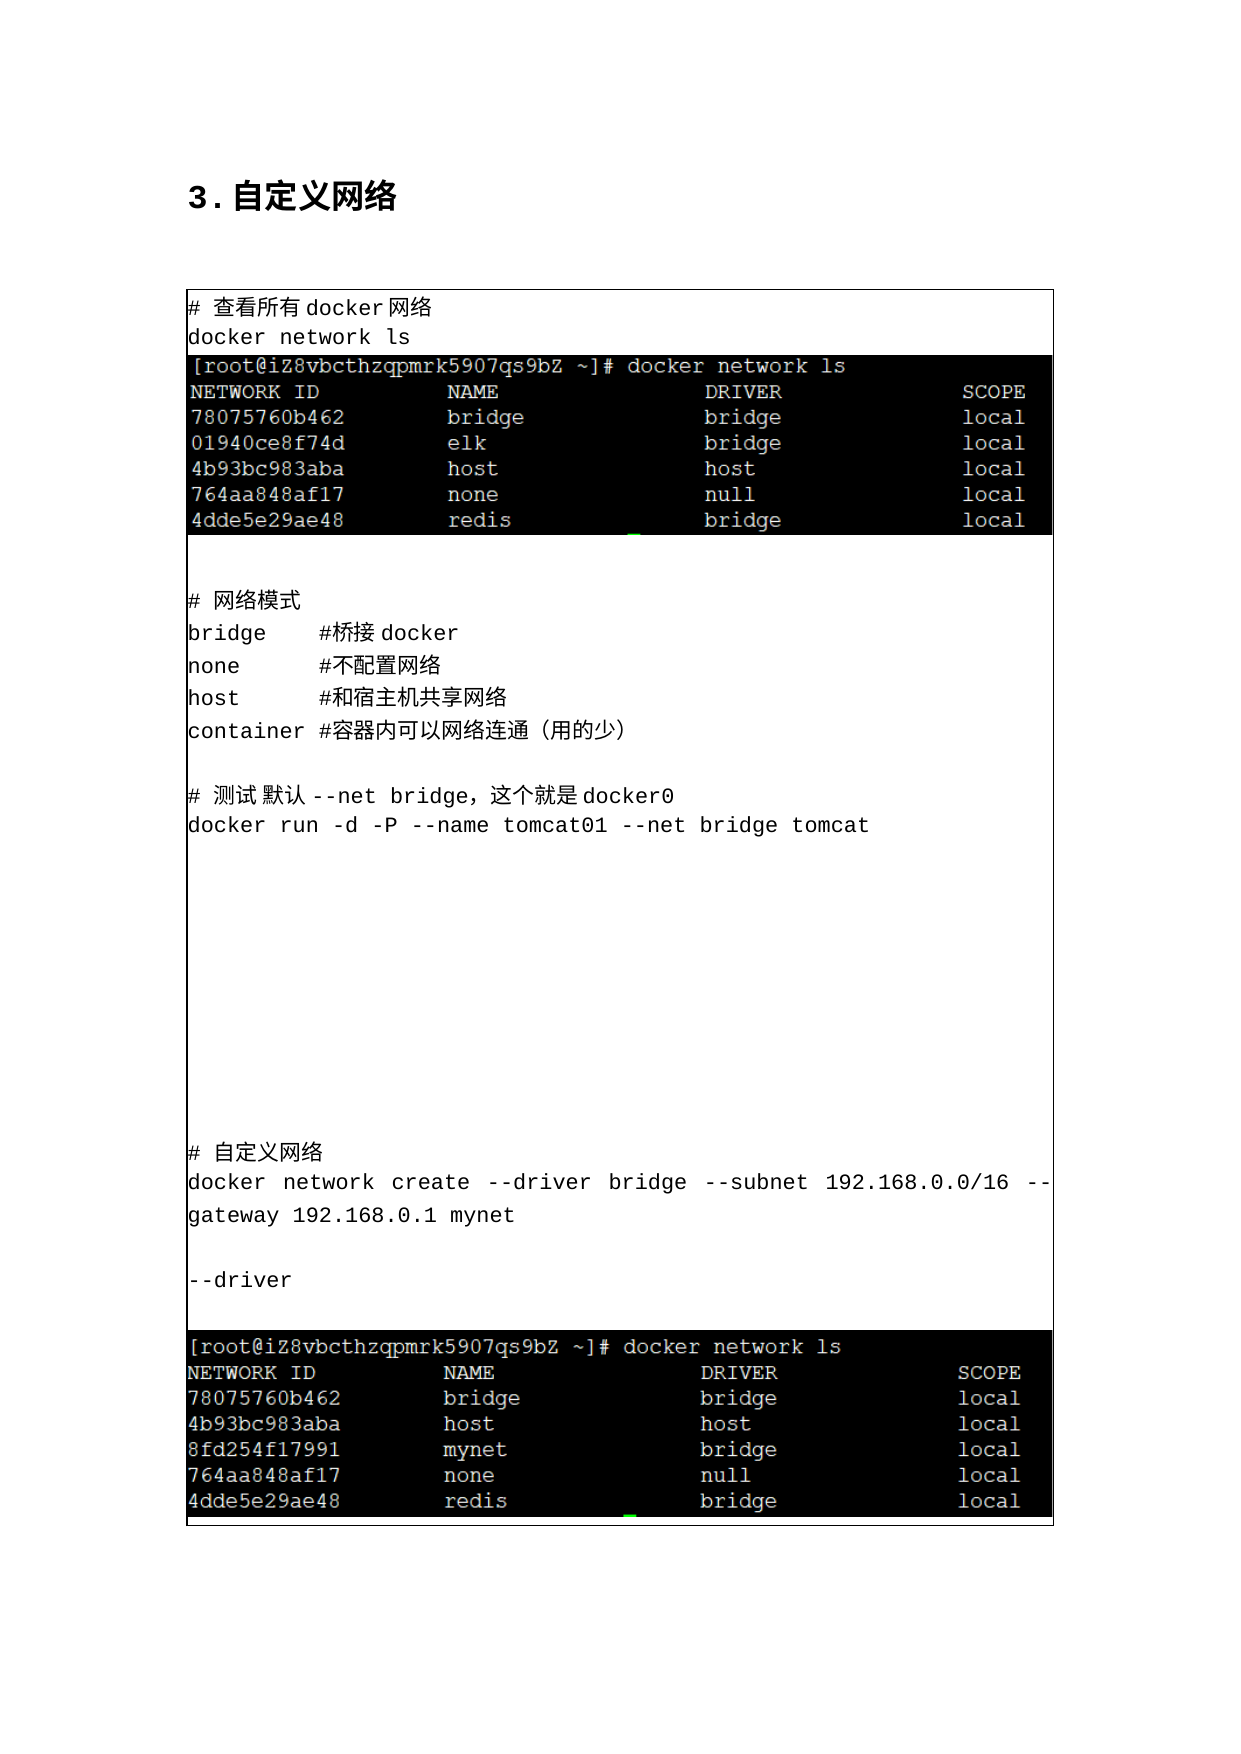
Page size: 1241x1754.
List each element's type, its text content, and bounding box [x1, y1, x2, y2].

text bridge #桥接 docker [188, 615, 1053, 648]
text # 测试 默认 --net bridge，这个就是docker0 [188, 778, 1053, 810]
text # 查看所有docker网络 [188, 290, 1053, 323]
subtitle 自定义网络 [187, 162, 1053, 227]
text none #不配置网络 [188, 648, 1053, 680]
text # 自定义网络 [188, 1135, 1053, 1168]
text # 网络模式 [188, 583, 1053, 615]
text host #和宿主机共享网络 [188, 680, 1053, 713]
picture [188, 355, 1053, 535]
text docker network create --driver bridge --subnet 192.168.0.0/16 --gateway 192.168.0.1 mynet [188, 1168, 1053, 1233]
text docker network ls [188, 323, 1053, 355]
text docker run -d -P --name tomcat01 --net bridge tomcat [188, 810, 1053, 843]
picture [188, 1330, 1053, 1517]
text --driver [188, 1265, 1053, 1298]
text container #容器内可以网络连通（用的少） [188, 713, 1053, 745]
